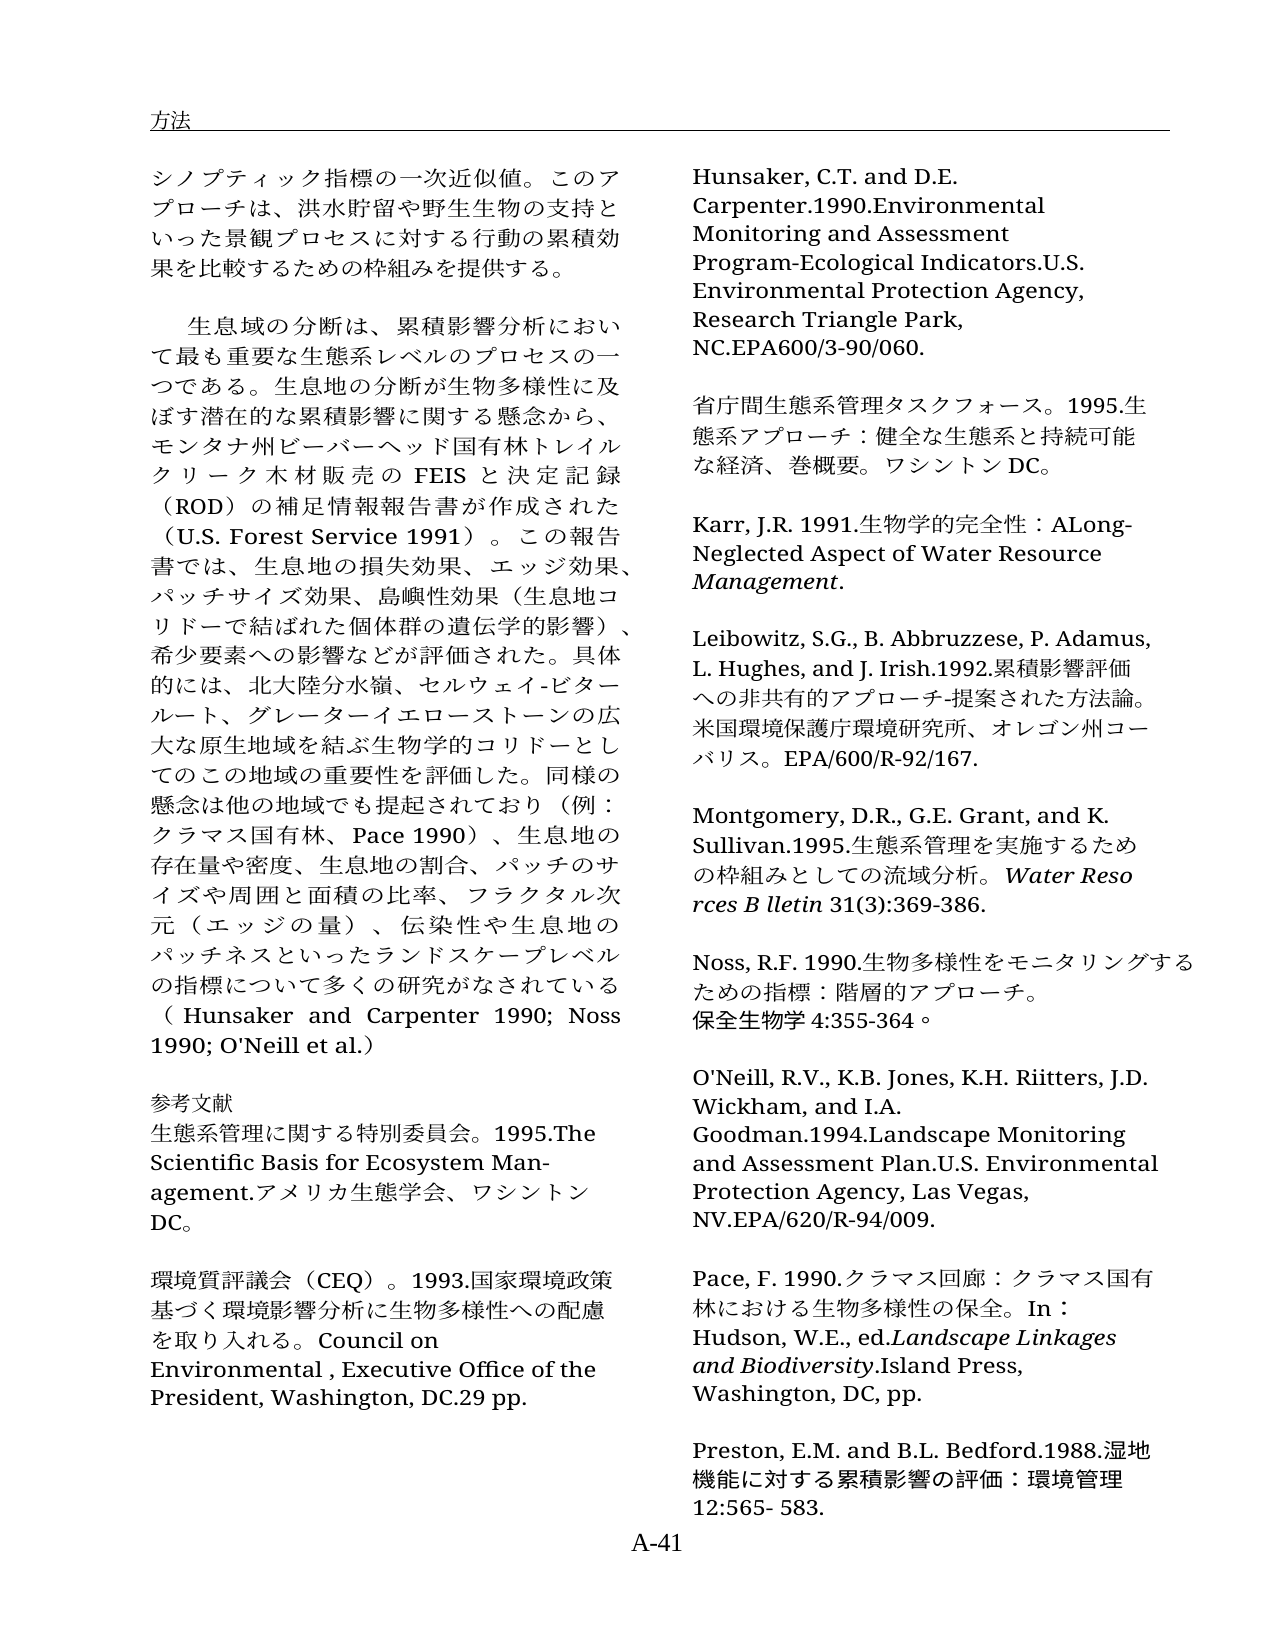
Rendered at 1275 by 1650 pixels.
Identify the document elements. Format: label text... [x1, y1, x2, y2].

text Hunsaker, C.T. and D.E. Carpenter.1990.Environmental Monitoring and Assessment Program-Ecological Indicators.U.S. Environmental Protection Agency, Research Triangle Park, NC.EPA600/3-90/060. [692, 162, 1117, 362]
text Montgomery, D.R., G.E. Grant, and K. Sullivan.1995.生態系管理を実施するための枠組みとしての流域分析。Water Reso rces B lletin 31(3):369-386. [692, 801, 1152, 918]
text 生態系管理に関する特別委員会。1995.The Scientific Basis for Ecosystem Man-agement.アメリカ生態学会、ワシントンDC。 [150, 1118, 625, 1236]
text 環境質評議会（CEQ）。1993.国家環境政策基づく環境影響分析に生物多様性への配慮を取り入れる。Council on Environmental , Executive Office of the President, Washington, DC.29 pp. [150, 1265, 625, 1412]
text シノプティック指標の一次近似値。このアプローチは、洪水貯留や野生生物の支持といった景観プロセスに対する行動の累積効果を比較するための枠組みを提供する。 [150, 162, 621, 282]
text Karr, J.R. 1991.生物学的完全性：ALong- Neglected Aspect of Water Resource Management. [692, 508, 1165, 596]
text 保全生物学4:355-364。 [692, 1007, 1200, 1035]
text Preston, E.M. and B.L. Bedford.1988.湿地機能に対する累積影響の評価：環境管理 12:565- 583. [692, 1436, 1165, 1522]
text Leibowitz, S.G., B. Abbruzzese, P. Adamus, L. Hughes, and J. Irish.1992.累積影響評価への非共有的アプローチ-提案された方法論。米国環境保護庁環境研究所、オレゴン州コーバリス。EPA/600/R-92/167. [692, 624, 1152, 773]
text 省庁間生態系管理タスクフォース。1995.生態系アプローチ：健全な生態系と持続可能な経済、巻概要。ワシントンDC。 [692, 390, 1152, 480]
text Noss, R.F. 1990.生物多様性をモニタリングするための指標：階層的アプローチ。 [692, 947, 1200, 1007]
text 生息域の分断は、累積影響分析において最も重要な生態系レベルのプロセスの一つである。生息地の分断が生物多様性に及ぼす潜在的な累積影響に関する懸念から、モンタナ州ビーバーヘッド国有林トレイルクリーク木材販売のFEISと決定記録（ROD）の補足情報報告書が作成された（U.S. Forest Service 1991）。この報告書では、生息地の損失効果、エッジ効果、パッチサイズ効果、島嶼性効果（生息地コリドーで結ばれた個体群の遺伝学的影響）、希少要素への影響などが評価された。具体的には、北大陸分水嶺、セルウェイ-ビタールート、グレーターイエローストーンの広大な原生地域を結ぶ生物学的コリドーとしてのこの地域の重要性を評価した。同様の懸念は他の地域でも提起されており（例：クラマス国有林、Pace 1990）、生息地の存在量や密度、生息地の割合、パッチのサイズや周囲と面積の比率、フラクタル次元（エッジの量）、伝染性や生息地のパッチネスといったランドスケープレベルの指標について多くの研究がなされている（Hunsaker and Carpenter 1990; Noss 1990; O'Neill et al.） [150, 311, 621, 1059]
text O'Neill, R.V., K.B. Jones, K.H. Riitters, J.D. Wickham, and I.A. Goodman.1994.Landscape Monitoring and Assessment Plan.U.S. Environmental Protection Agency, Las Vegas, NV.EPA/620/R-94/009. [692, 1063, 1165, 1234]
subtitle 方法 [150, 104, 1200, 134]
text Pace, F. 1990.クラマス回廊：クラマス国有林における生物多様性の保全。In：Hudson, W.E., ed.Landscape Linkages and Biodiversity.Island Press, Washington, DC, pp. [692, 1262, 1165, 1408]
subtitle 参考文献 [150, 1088, 625, 1118]
